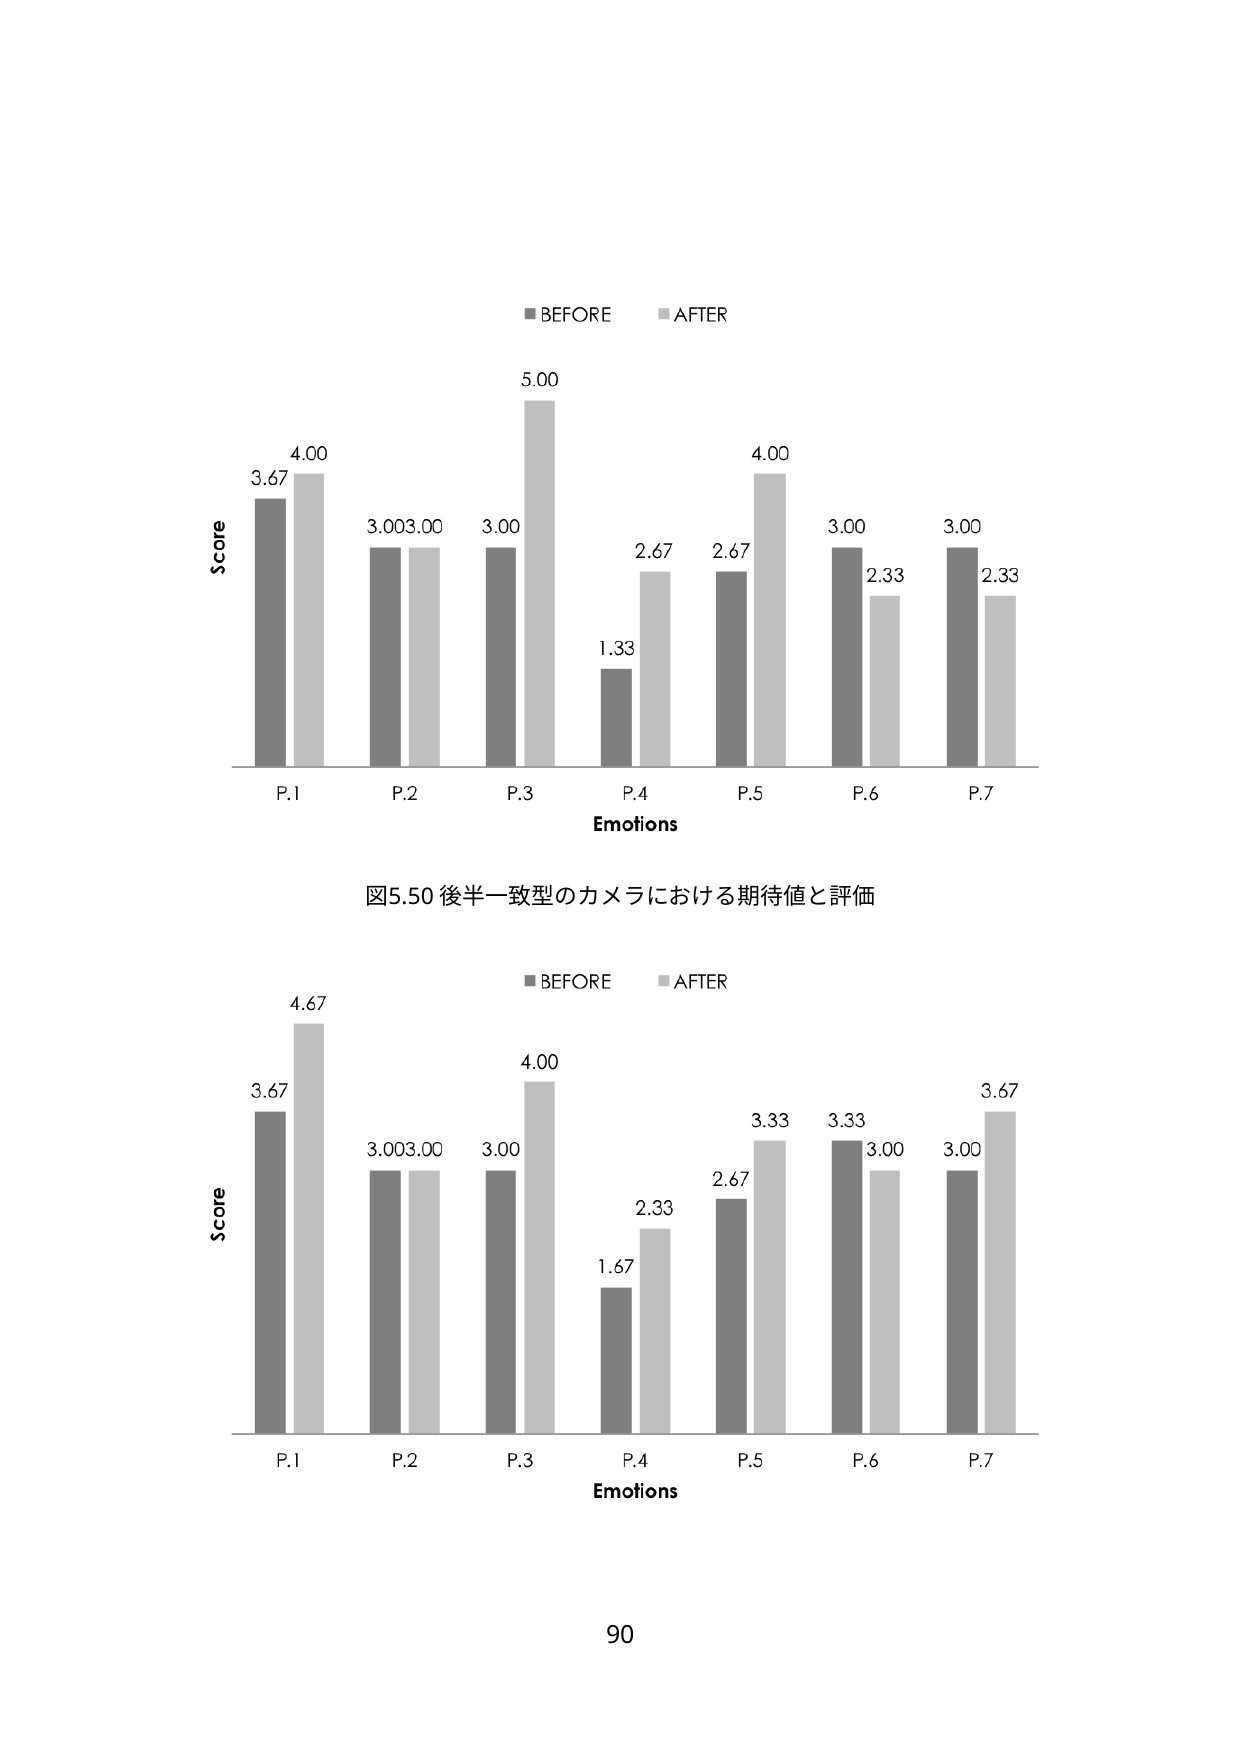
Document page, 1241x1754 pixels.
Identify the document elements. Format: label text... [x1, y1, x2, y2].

picture [177, 915, 1063, 1528]
picture [177, 248, 1063, 861]
